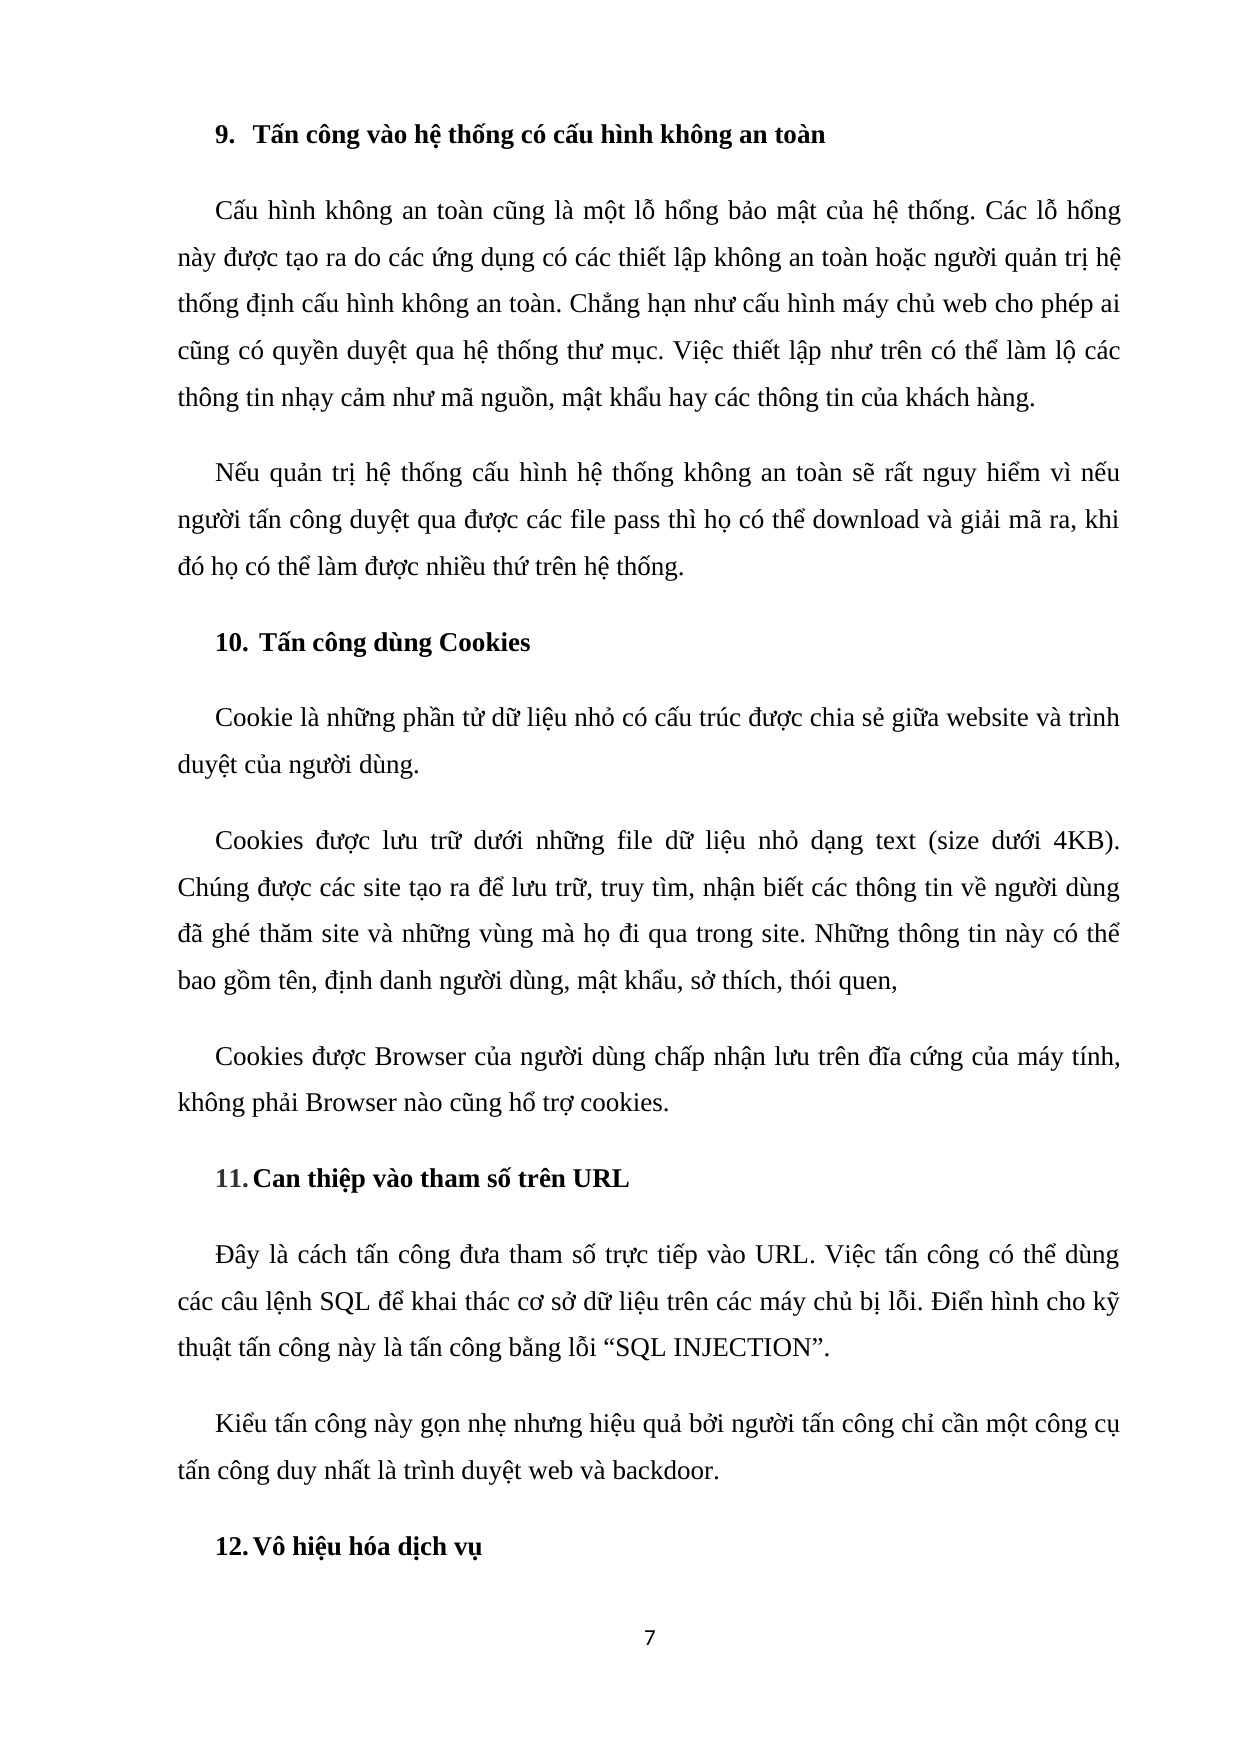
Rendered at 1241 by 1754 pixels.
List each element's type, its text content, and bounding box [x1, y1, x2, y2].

text Cookie là những phần tử dữ liệu nhỏ có cấu trúc được chia sẻ giữa website và trình duyệt của người dùng. [177, 701, 1122, 779]
subtitle Can thiệp vào tham số trên URL [215, 1162, 1122, 1193]
subtitle Tấn công dùng Cookies [215, 626, 1122, 657]
text Cookies được lưu trữ dưới những file dữ liệu nhỏ dạng text (size dưới 4KB). Chúng được các site tạo ra để lưu trữ, truy tìm, nhận biết các thông tin về người dùng đã ghé thăm site và những vùng mà họ đi qua trong site. Những thông tin này có thể bao gồm tên, định danh người dùng, mật khẩu, sở thích, thói quen, [177, 824, 1122, 995]
text Cookies được Browser của người dùng chấp nhận lưu trên đĩa cứng của máy tính, không phải Browser nào cũng hổ trợ cookies. [177, 1040, 1122, 1118]
text Kiểu tấn công này gọn nhẹ nhưng hiệu quả bởi người tấn công chỉ cần một công cụ tấn công duy nhất là trình duyệt web và backdoor. [177, 1407, 1122, 1485]
subtitle Tấn công vào hệ thống có cấu hình không an toàn [215, 118, 1122, 149]
text Đây là cách tấn công đưa tham số trực tiếp vào URL. Việc tấn công có thể dùng các câu lệnh SQL để khai thác cơ sở dữ liệu trên các máy chủ bị lỗi. Điển hình cho kỹ thuật tấn công này là tấn công bằng lỗi “SQL INJECTION”. [177, 1238, 1122, 1363]
text Nếu quản trị hệ thống cấu hình hệ thống không an toàn sẽ rất nguy hiểm vì nếu người tấn công duyệt qua được các file pass thì họ có thể download và giải mã ra, khi đó họ có thể làm được nhiều thứ trên hệ thống. [177, 456, 1122, 581]
subtitle Vô hiệu hóa dịch vụ [215, 1530, 1122, 1561]
text Cấu hình không an toàn cũng là một lỗ hổng bảo mật của hệ thống. Các lỗ hổng này được tạo ra do các ứng dụng có các thiết lập không an toàn hoặc người quản trị hệ thống định cấu hình không an toàn. Chẳng hạn như cấu hình máy chủ web cho phép ai cũng có quyền duyệt qua hệ thống thư mục. Việc thiết lập như trên có thể làm lộ các thông tin nhạy cảm như mã nguồn, mật khẩu hay các thông tin của khách hàng. [177, 194, 1122, 412]
